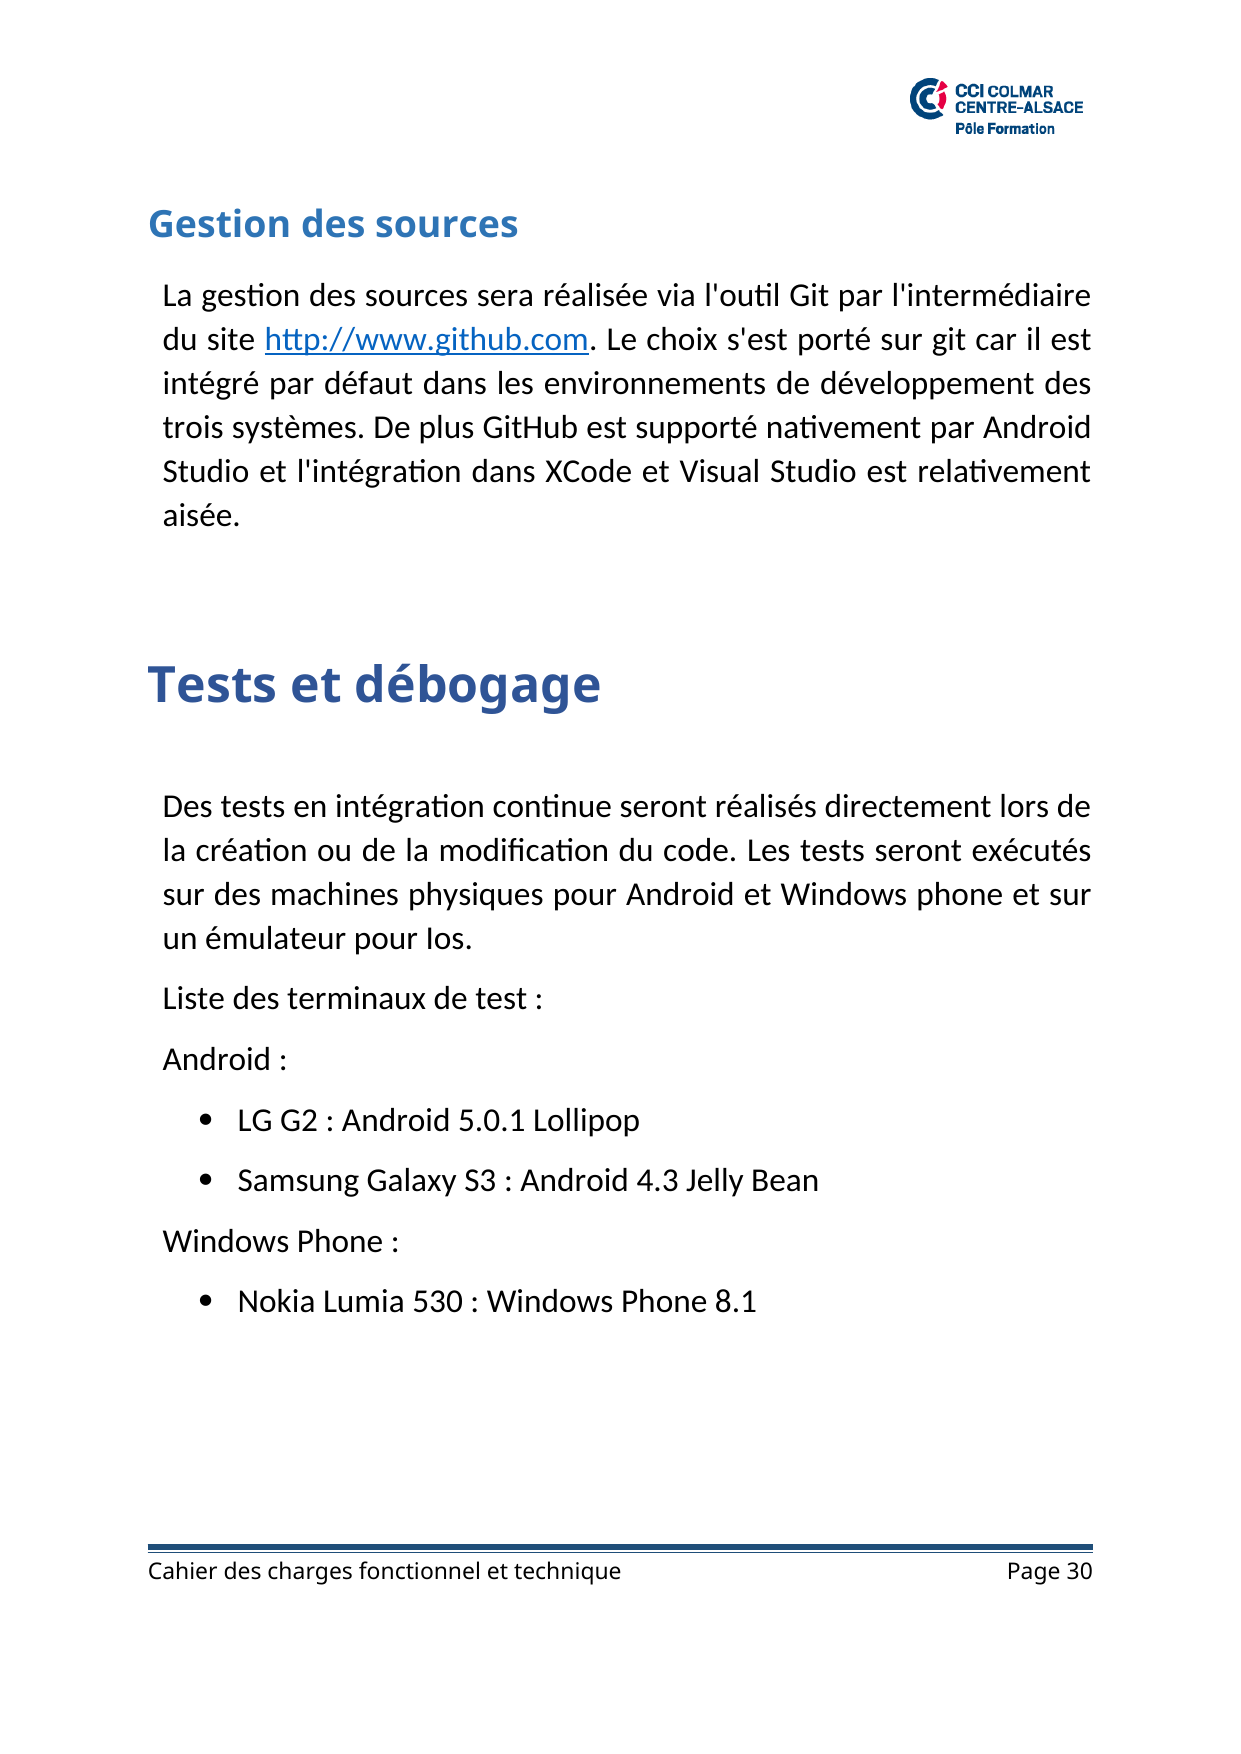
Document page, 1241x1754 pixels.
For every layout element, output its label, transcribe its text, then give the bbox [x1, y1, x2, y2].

text Android : [162, 1038, 1093, 1079]
text Liste des terminaux de test : [162, 977, 1093, 1018]
text La gestion des sources sera réalisée via l'outil Git par l'intermédiaire du site http://www.github.com. Le choix s'est porté sur git car il est intégré par défaut dans les environnements de développement des trois systèmes. De plus GitHub est supporté nativement par Android Studio et l'intégration dans XCode et Visual Studio est relativement aisée. [162, 274, 1093, 535]
subtitle Tests et débogage [148, 648, 1093, 717]
list Samsung Galaxy S3 : Android 4.3 Jelly Bean [200, 1159, 1093, 1200]
picture [899, 73, 1093, 139]
list Nokia Lumia 530 : Windows Phone 8.1 [200, 1280, 1093, 1321]
text Des tests en intégration continue seront réalisés directement lors de la création ou de la modification du code. Les tests seront exécutés sur des machines physiques pour Android et Windows phone et sur un émulateur pour Ios. [162, 785, 1093, 957]
list LG G2 : Android 5.0.1 Lollipop [200, 1098, 1093, 1139]
text Windows Phone : [162, 1220, 1093, 1261]
subtitle Gestion des sources [148, 198, 1093, 249]
